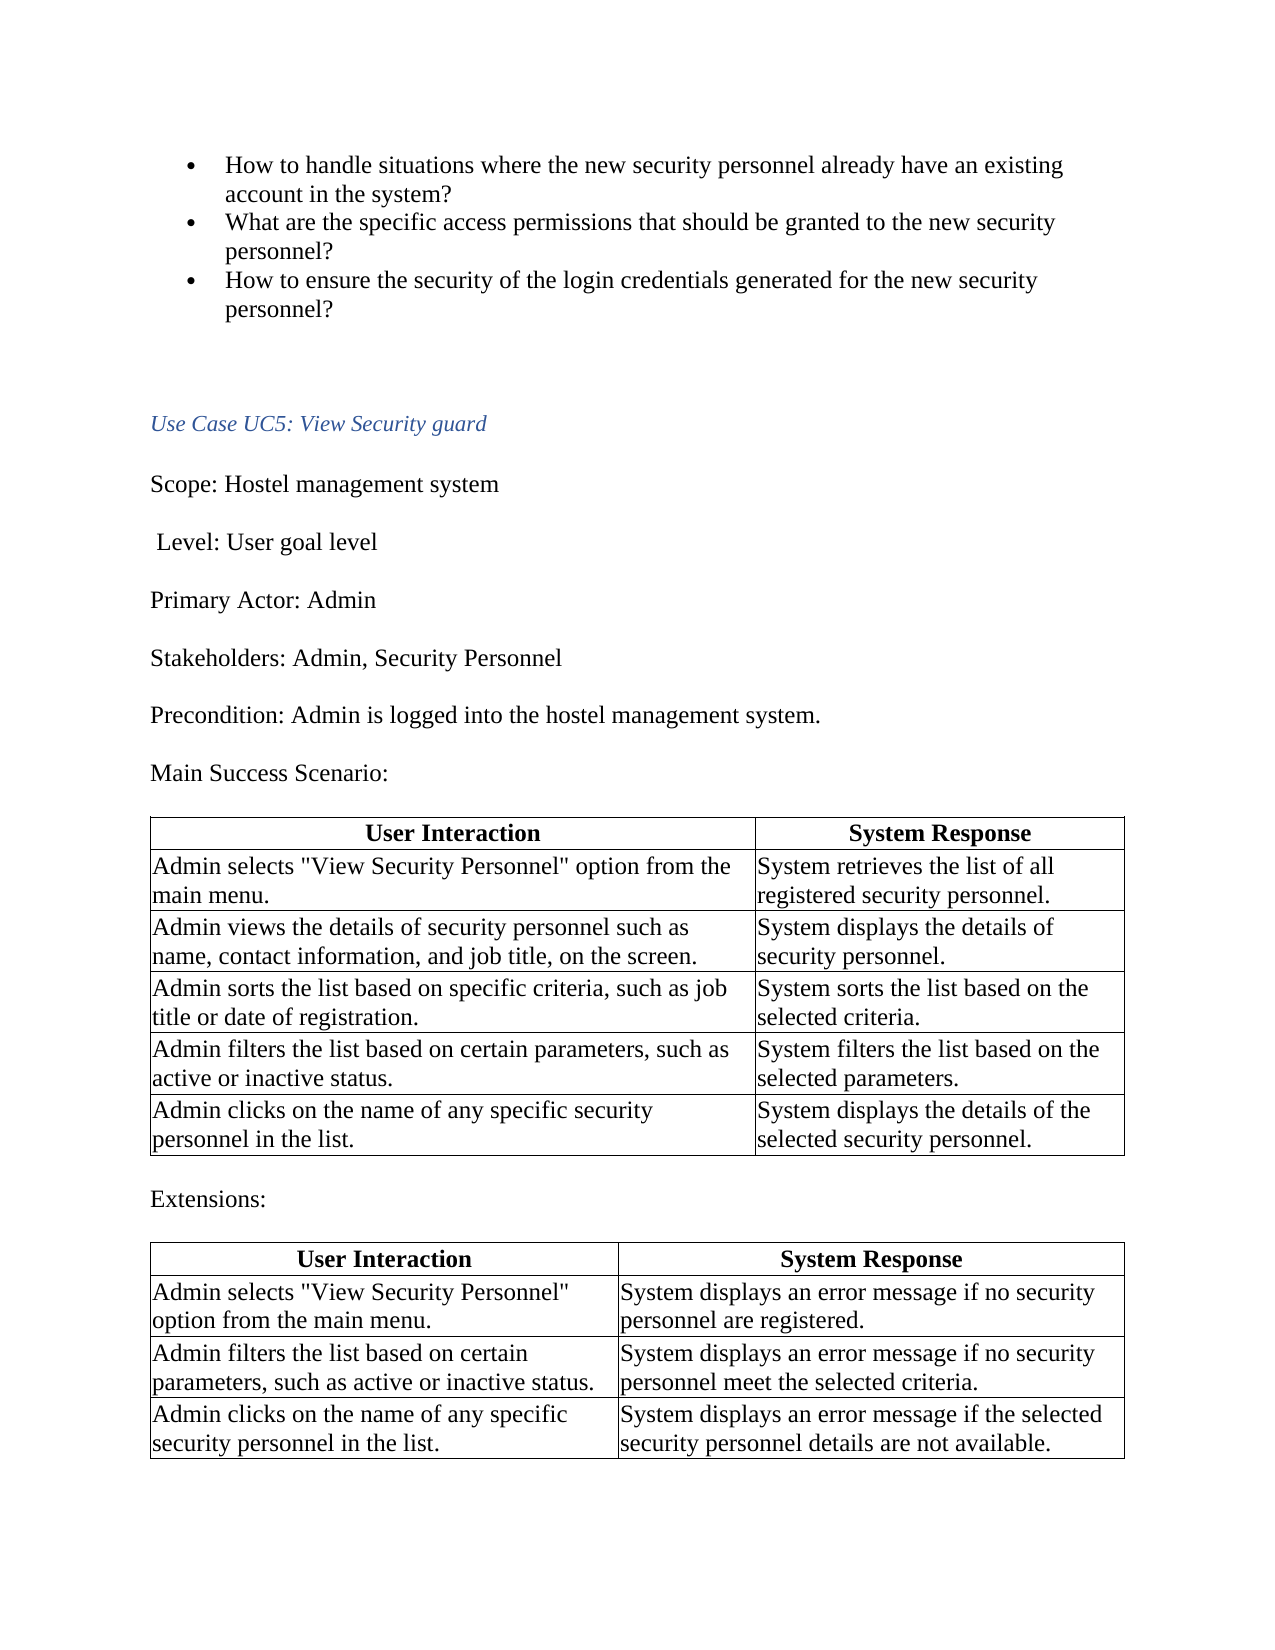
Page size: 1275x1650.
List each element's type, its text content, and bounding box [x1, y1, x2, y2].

subtitle Use Case UC5: View Security guard [150, 409, 1125, 436]
table_cell Admin selects "View Security Personnel" option from the main menu. [151, 1276, 618, 1336]
table_cell System displays the details of the selected security personnel. [756, 1095, 1124, 1154]
text Scope: Hostel management system [150, 469, 1125, 498]
table_cell System displays an error message if no security personnel meet the selected criteria. [619, 1337, 1124, 1397]
list How to ensure the security of the login credentials generated for the new security personnel? [187, 265, 1125, 322]
table_cell System filters the list based on the selected parameters. [756, 1033, 1124, 1093]
table_header User Interaction [151, 1243, 618, 1274]
text Primary Actor: Admin [150, 585, 1125, 613]
table_cell Admin sorts the list based on specific criteria, such as job title or date of registration. [151, 972, 755, 1032]
list How to handle situations where the new security personnel already have an existing account in the system? [187, 150, 1125, 207]
table_header System Response [619, 1243, 1124, 1274]
table_header System Response [756, 818, 1124, 849]
table_cell Admin views the details of security personnel such as name, contact information, and job title, on the screen. [151, 911, 755, 971]
table_cell System sorts the list based on the selected criteria. [756, 972, 1124, 1032]
table_cell Admin filters the list based on certain parameters, such as active or inactive status. [151, 1033, 755, 1093]
table_cell Admin filters the list based on certain parameters, such as active or inactive status. [151, 1337, 618, 1397]
table_header User Interaction [151, 818, 755, 849]
text Precondition: Admin is logged into the hostel management system. [150, 701, 1125, 729]
text Extensions: [150, 1184, 1125, 1213]
table_cell System displays an error message if no security personnel are registered. [619, 1276, 1124, 1336]
text Level: User goal level [150, 527, 1125, 556]
table_cell Admin clicks on the name of any specific security personnel in the list. [151, 1095, 755, 1154]
list What are the specific access permissions that should be granted to the new security personnel? [187, 207, 1125, 265]
table_cell Admin clicks on the name of any specific security personnel in the list. [151, 1398, 618, 1458]
table_cell System displays the details of security personnel. [756, 911, 1124, 971]
text Stakeholders: Admin, Security Personnel [150, 643, 1125, 671]
table_cell Admin selects "View Security Personnel" option from the main menu. [151, 850, 755, 910]
table_cell System displays an error message if the selected security personnel details are not available. [619, 1398, 1124, 1458]
text Main Success Scenario: [150, 758, 1125, 787]
table_cell System retrieves the list of all registered security personnel. [756, 850, 1124, 910]
